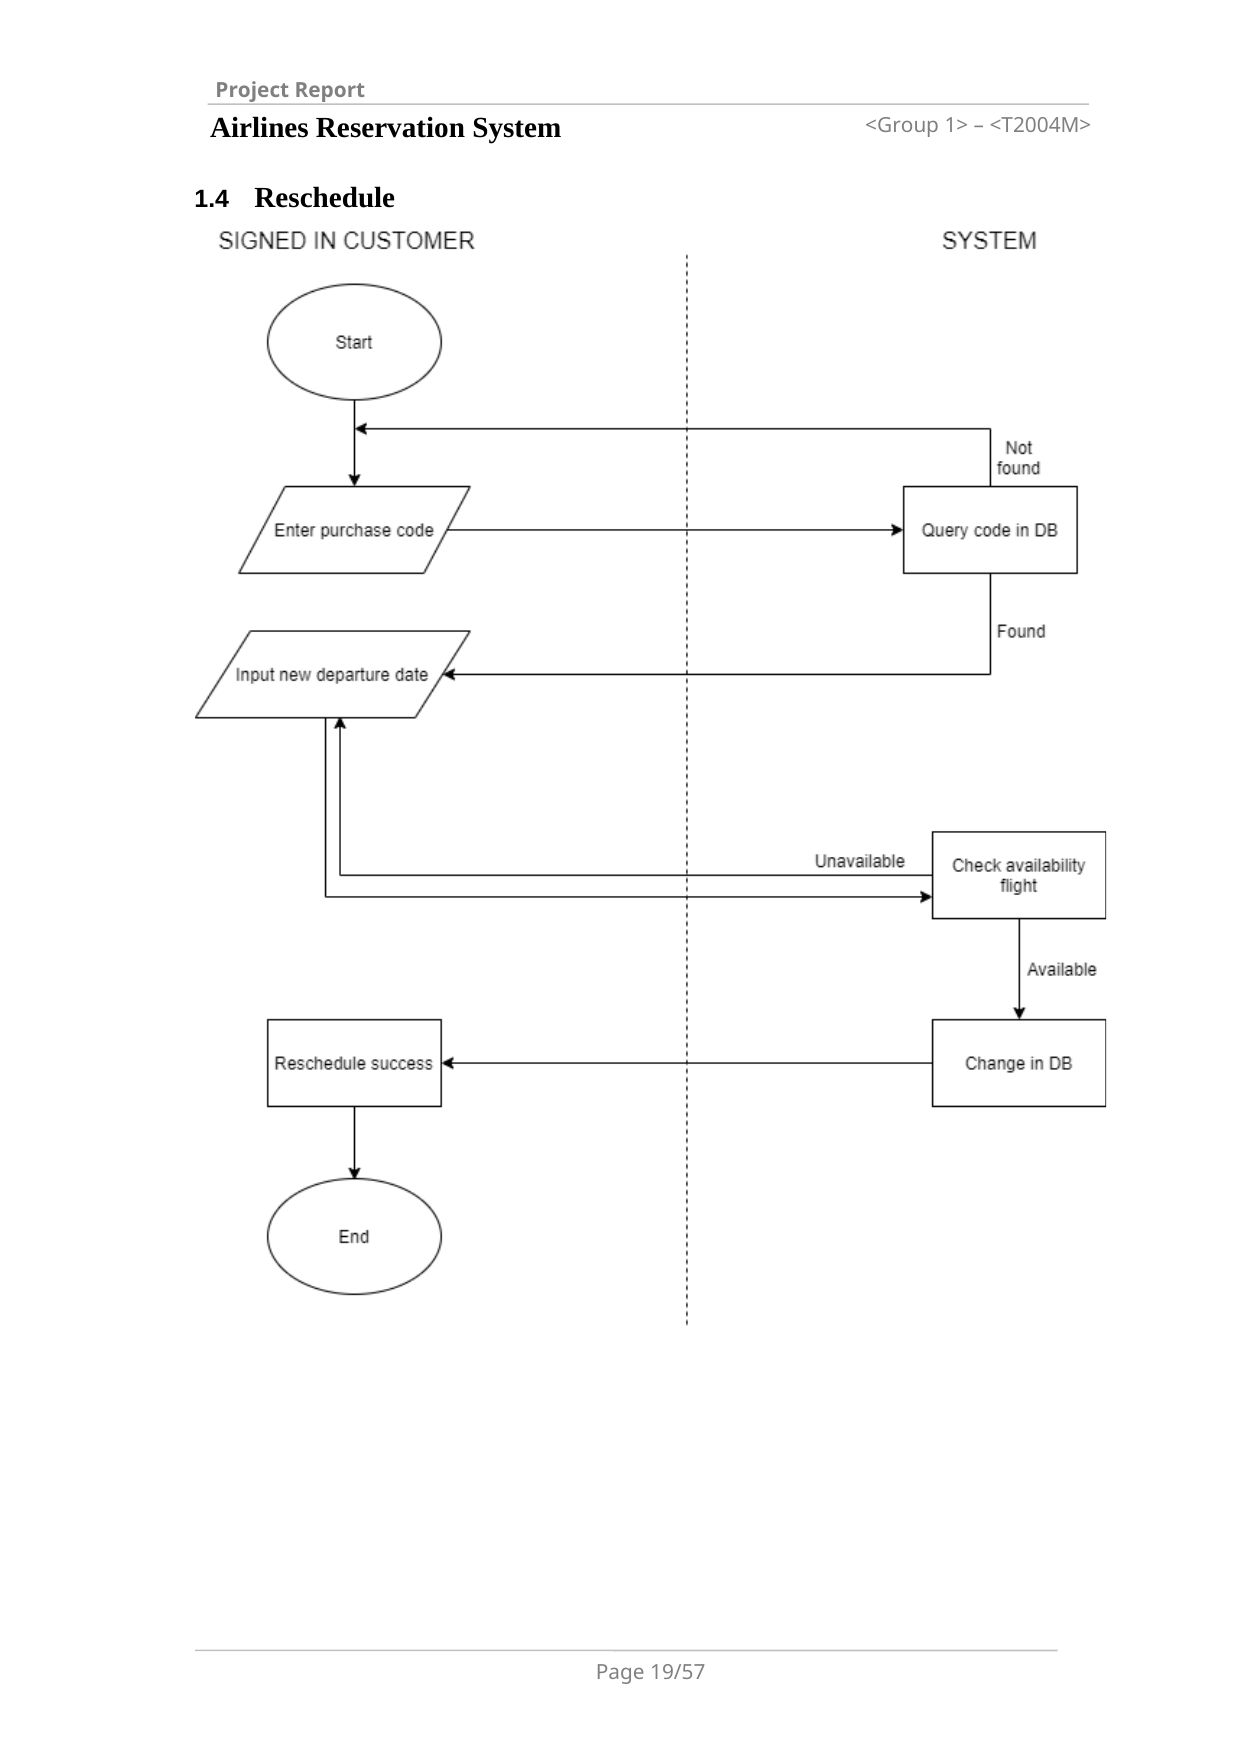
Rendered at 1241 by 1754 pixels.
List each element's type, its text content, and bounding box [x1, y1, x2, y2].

subtitle Reschedule [194, 180, 1106, 214]
picture [195, 226, 1107, 1327]
